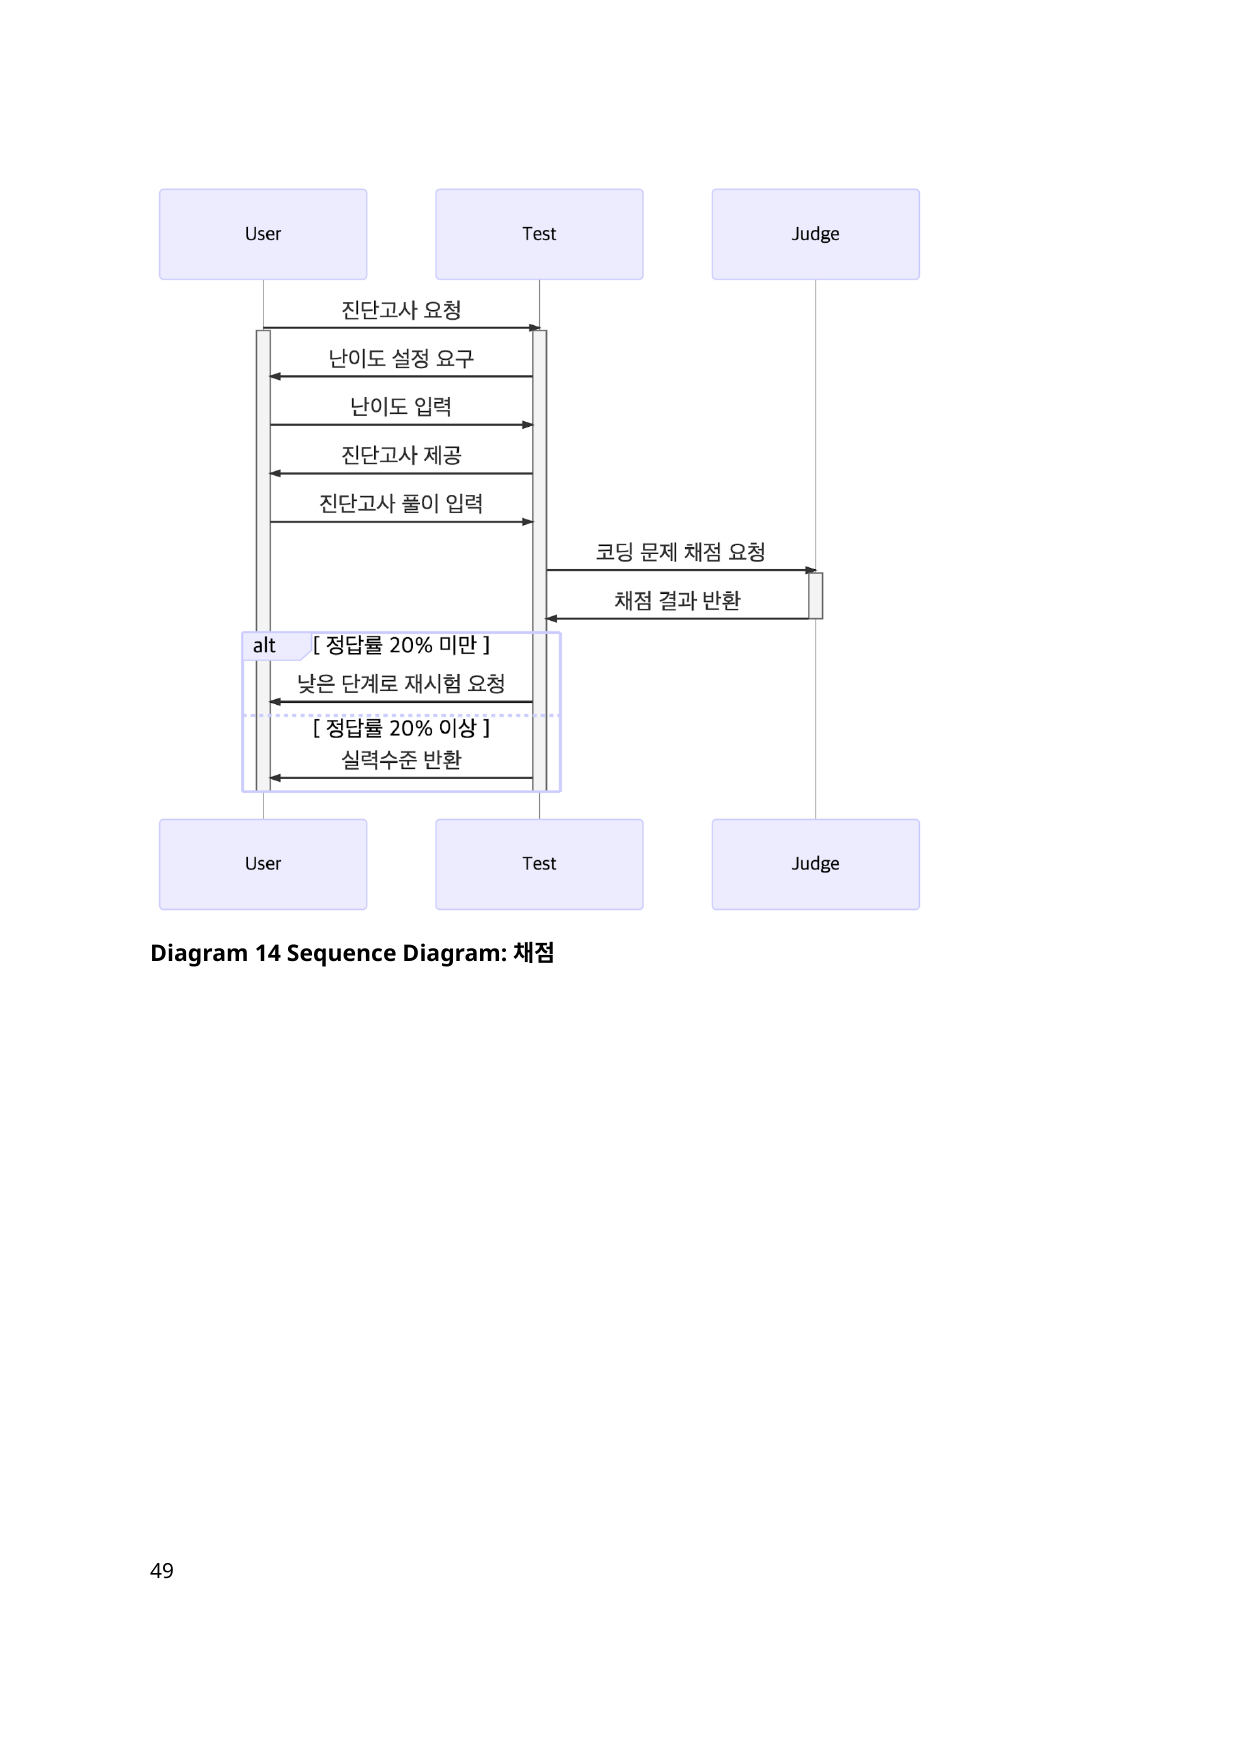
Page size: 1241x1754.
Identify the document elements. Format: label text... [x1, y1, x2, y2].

text Diagram 14 Sequence Diagram: 채점 [150, 935, 1090, 968]
picture [150, 177, 927, 917]
